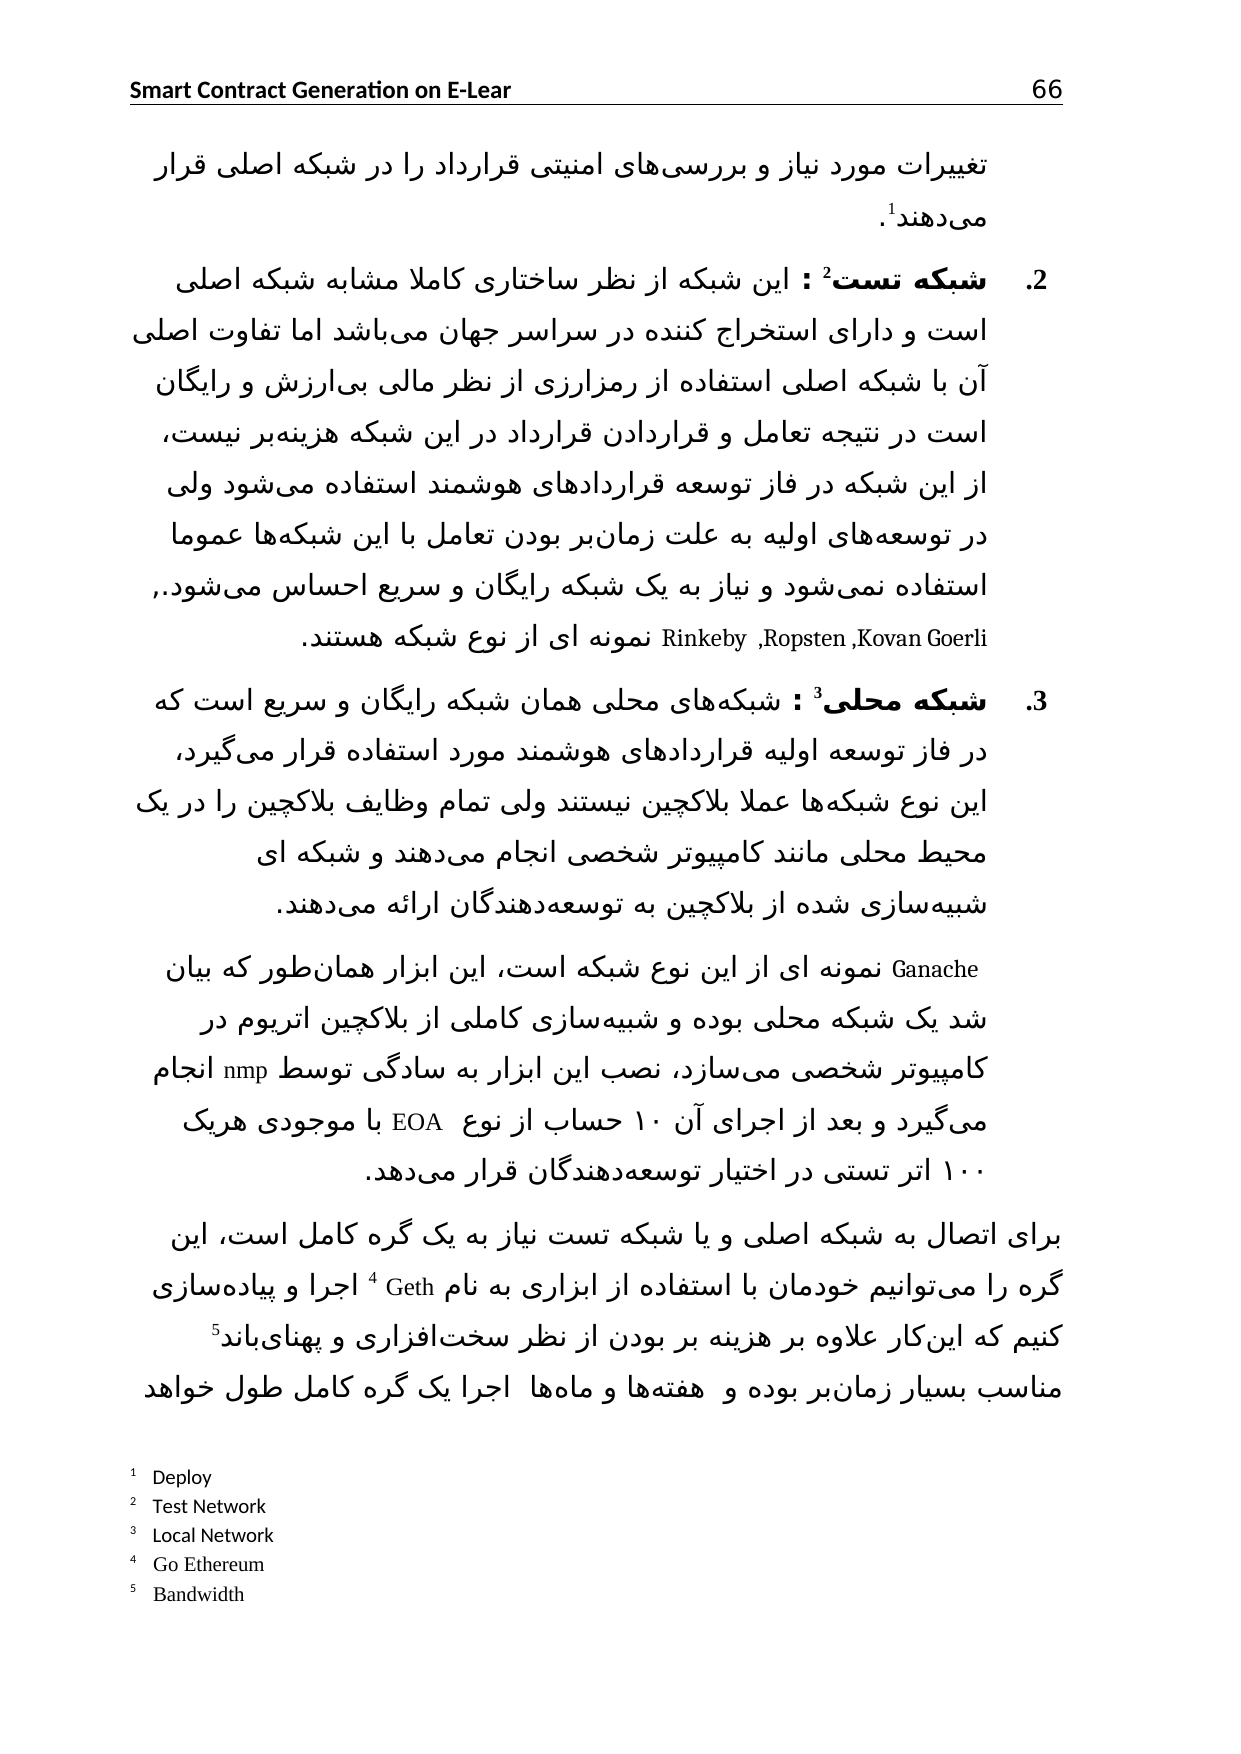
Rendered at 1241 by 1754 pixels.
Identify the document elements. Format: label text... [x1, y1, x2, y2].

list شبکه تست : این شبکه از نظر ساختاری کاملا مشابه شبکه اصلی است و دارای استخراج کننده در سراسر جهان می‌باشد اما تفاوت اصلی آن با شبکه اصلی استفاده از رمزارزی از نظر مالی بی‌ارزش و رایگان است در نتیجه تعامل و قراردادن قرارداد در این شبکه هزینه‌بر نیست، از این شبکه در فاز توسعه قراردادهای هوشمند استفاده می‌شود ولی در توسعه‌های اولیه به علت زمان‌بر بودن تعامل با این شبکه‌ها عموما استفاده نمی‌شود و نیاز به یک شبکه رایگان و سریع احساس می‌شود.,Rinkeby ,Ropsten ,Kovan Goerli نمونه ای از نوع شبکه هستند. [130, 262, 1026, 653]
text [130, 1217, 1063, 1404]
text Ganache نمونه ای از این نوع شبکه است، این ابزار همان‌طور که بیان شد یک شبکه محلی بوده و شبیه‌سازی کاملی از بلاکچین اتریوم در کامپیوتر شخصی می‌سازد، نصب این ابزار به سادگی توسط nmp انجام می‌گیرد و بعد از اجرای آن ۱۰ حساب از نوع EOA با موجودی هریک ۱۰۰ اتر تستی در اختیار توسعه‌دهندگان قرار می‌دهد. [130, 950, 988, 1188]
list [130, 148, 1026, 233]
list شبکه محلی : شبکه‌های محلی همان شبکه رایگان و سریع است که در فاز توسعه اولیه قرارداد‌های هوشمند مورد استفاده قرار می‌گیرد، این نوع شبکه‌ها عملا بلاکچین نیستند ولی تمام وظایف بلاکچین را در یک محیط محلی مانند کامپیوتر شخصی انجام می‌دهند و شبکه ای شبیه‌سازی شده از بلاکچین به توسعه‌دهندگان ارائه می‌دهند. [130, 683, 1026, 921]
